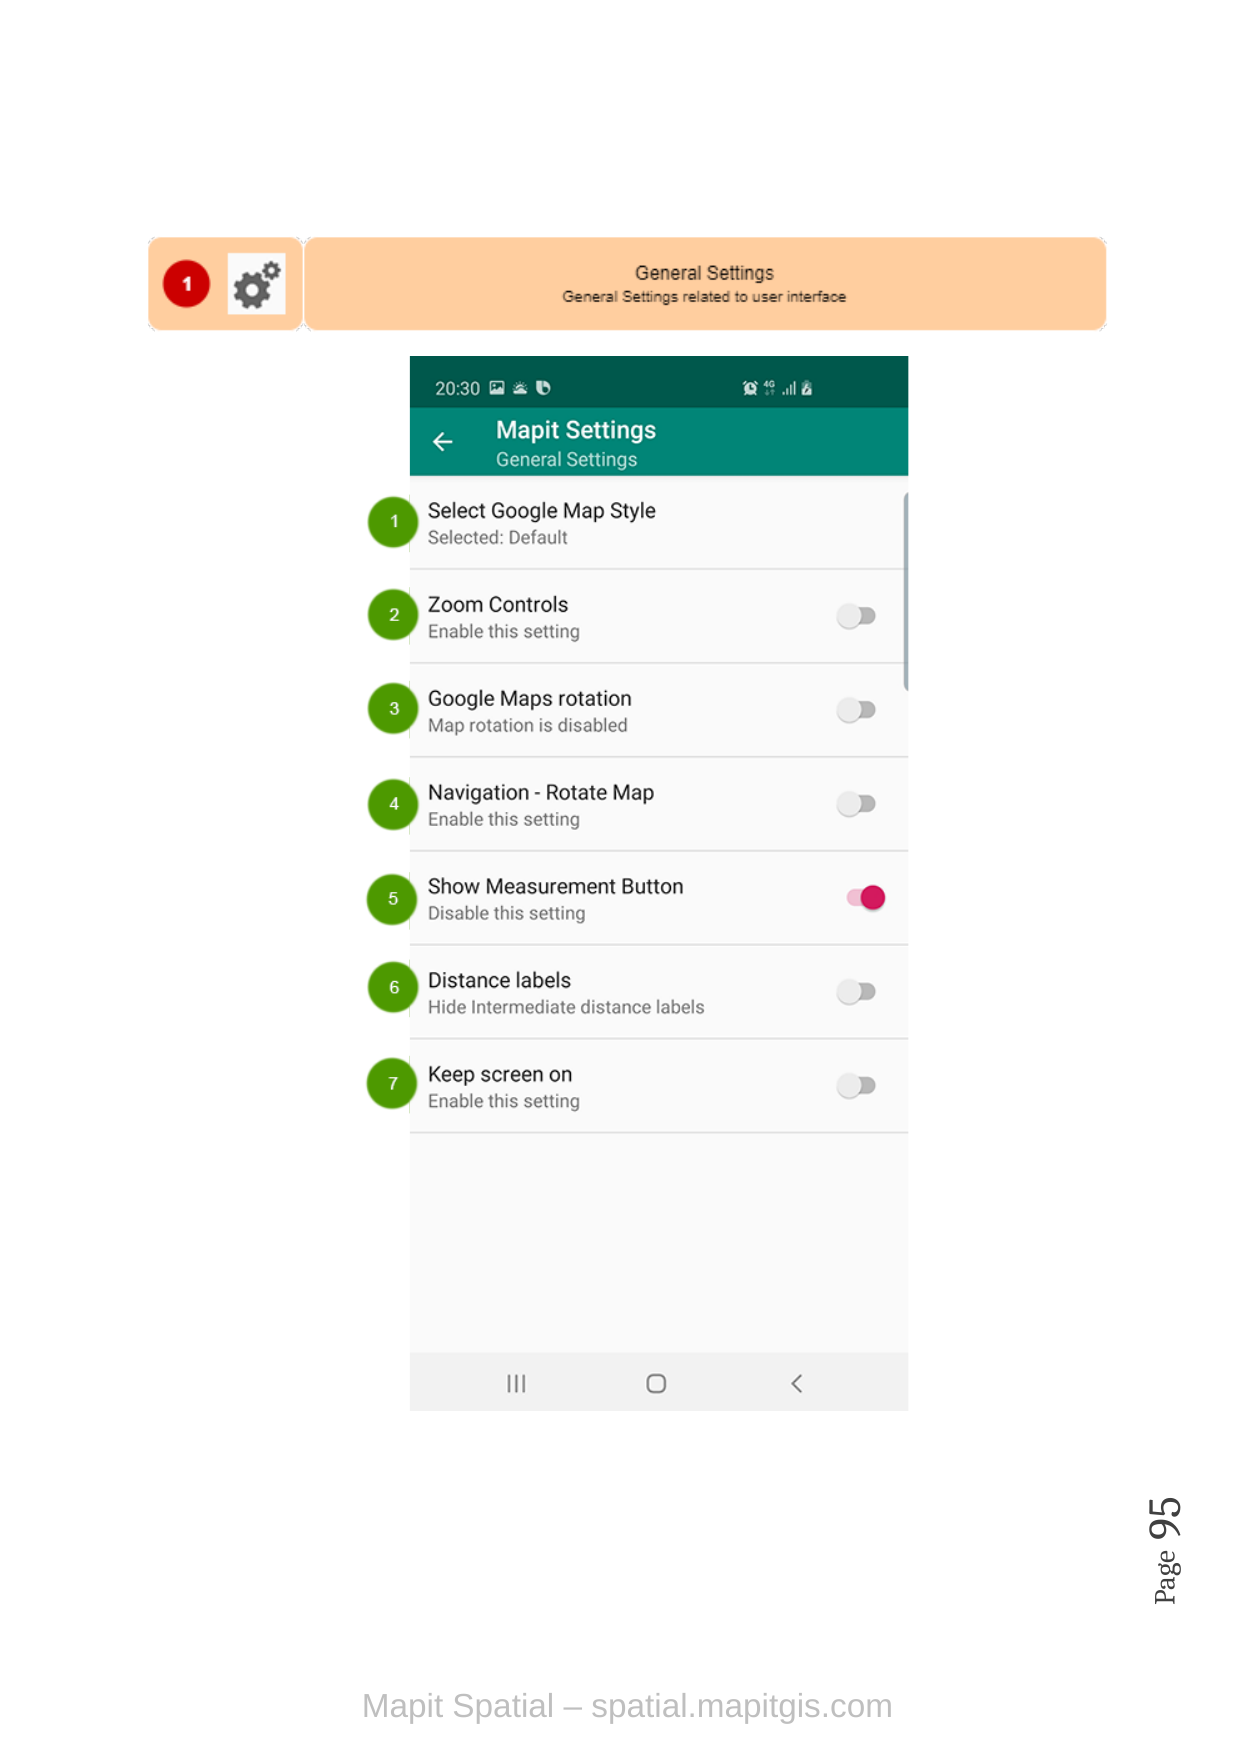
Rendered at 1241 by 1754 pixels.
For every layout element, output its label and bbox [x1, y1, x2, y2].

picture [346, 356, 909, 1411]
picture [147, 236, 1108, 332]
